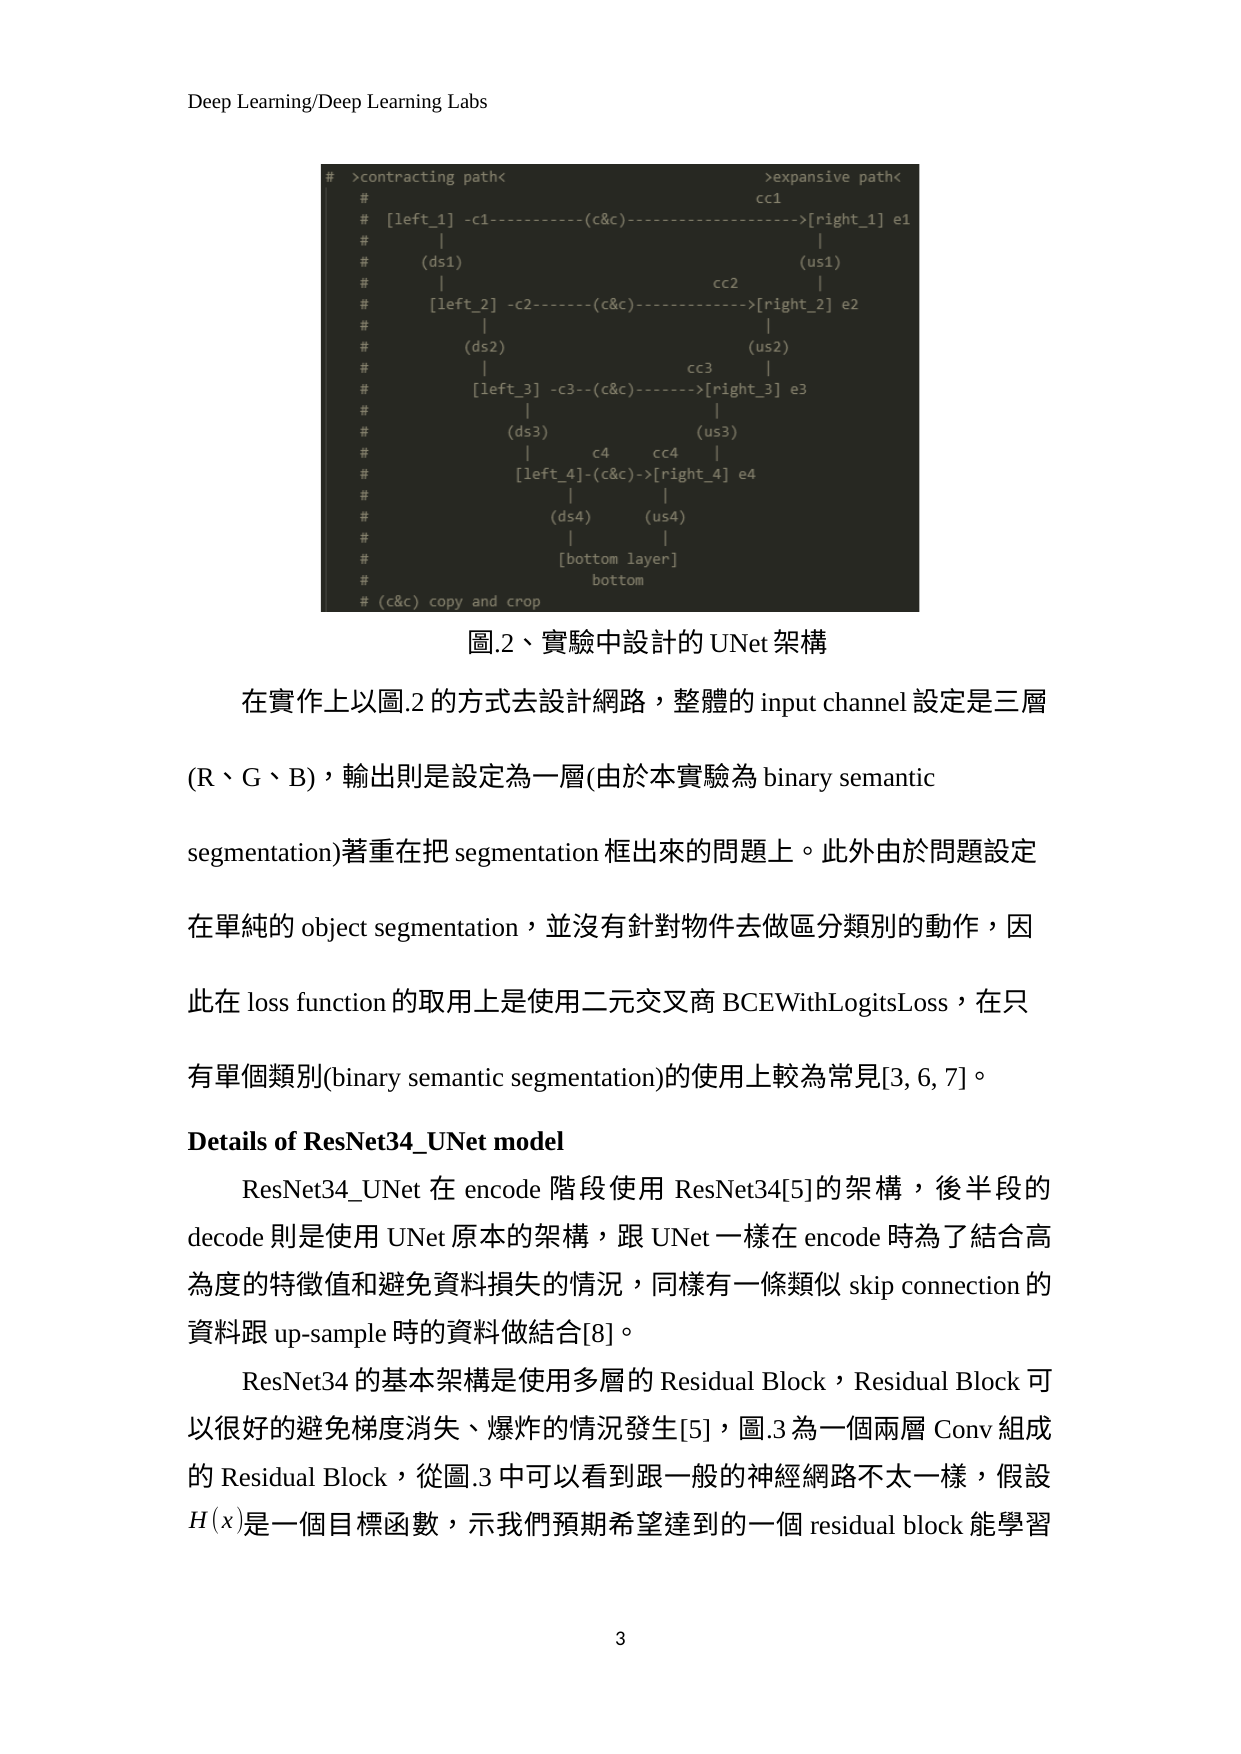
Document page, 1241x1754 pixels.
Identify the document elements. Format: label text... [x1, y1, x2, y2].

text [187, 1352, 1053, 1544]
text Details of ResNet34_UNet model [187, 1112, 1053, 1160]
picture [320, 164, 920, 612]
text 在實作上以圖.2的方式去設計網路，整體的input channel設定是三層(R、G、B)，輸出則是設定為一層(由於本實驗為binary semantic segmentation)著重在把segmentation框出來的問題上。此外由於問題設定在單純的object segmentation，並沒有針對物件去做區分類別的動作，因此在loss function的取用上是使用二元交叉商BCEWithLogitsLoss，在只有單個類別(binary semantic segmentation)的使用上較為常見[3, 6, 7]。 [187, 662, 1053, 1112]
text ResNet34_UNet在encode階段使用ResNet34[5]的架構，後半段的decode則是使用UNet原本的架構，跟UNet一樣在encode時為了結合高為度的特徵值和避免資料損失的情況，同樣有一條類似skip connection的資料跟up-sample時的資料做結合[8]。 [187, 1160, 1053, 1352]
text 圖.2、實驗中設計的UNet架構 [187, 614, 1053, 662]
